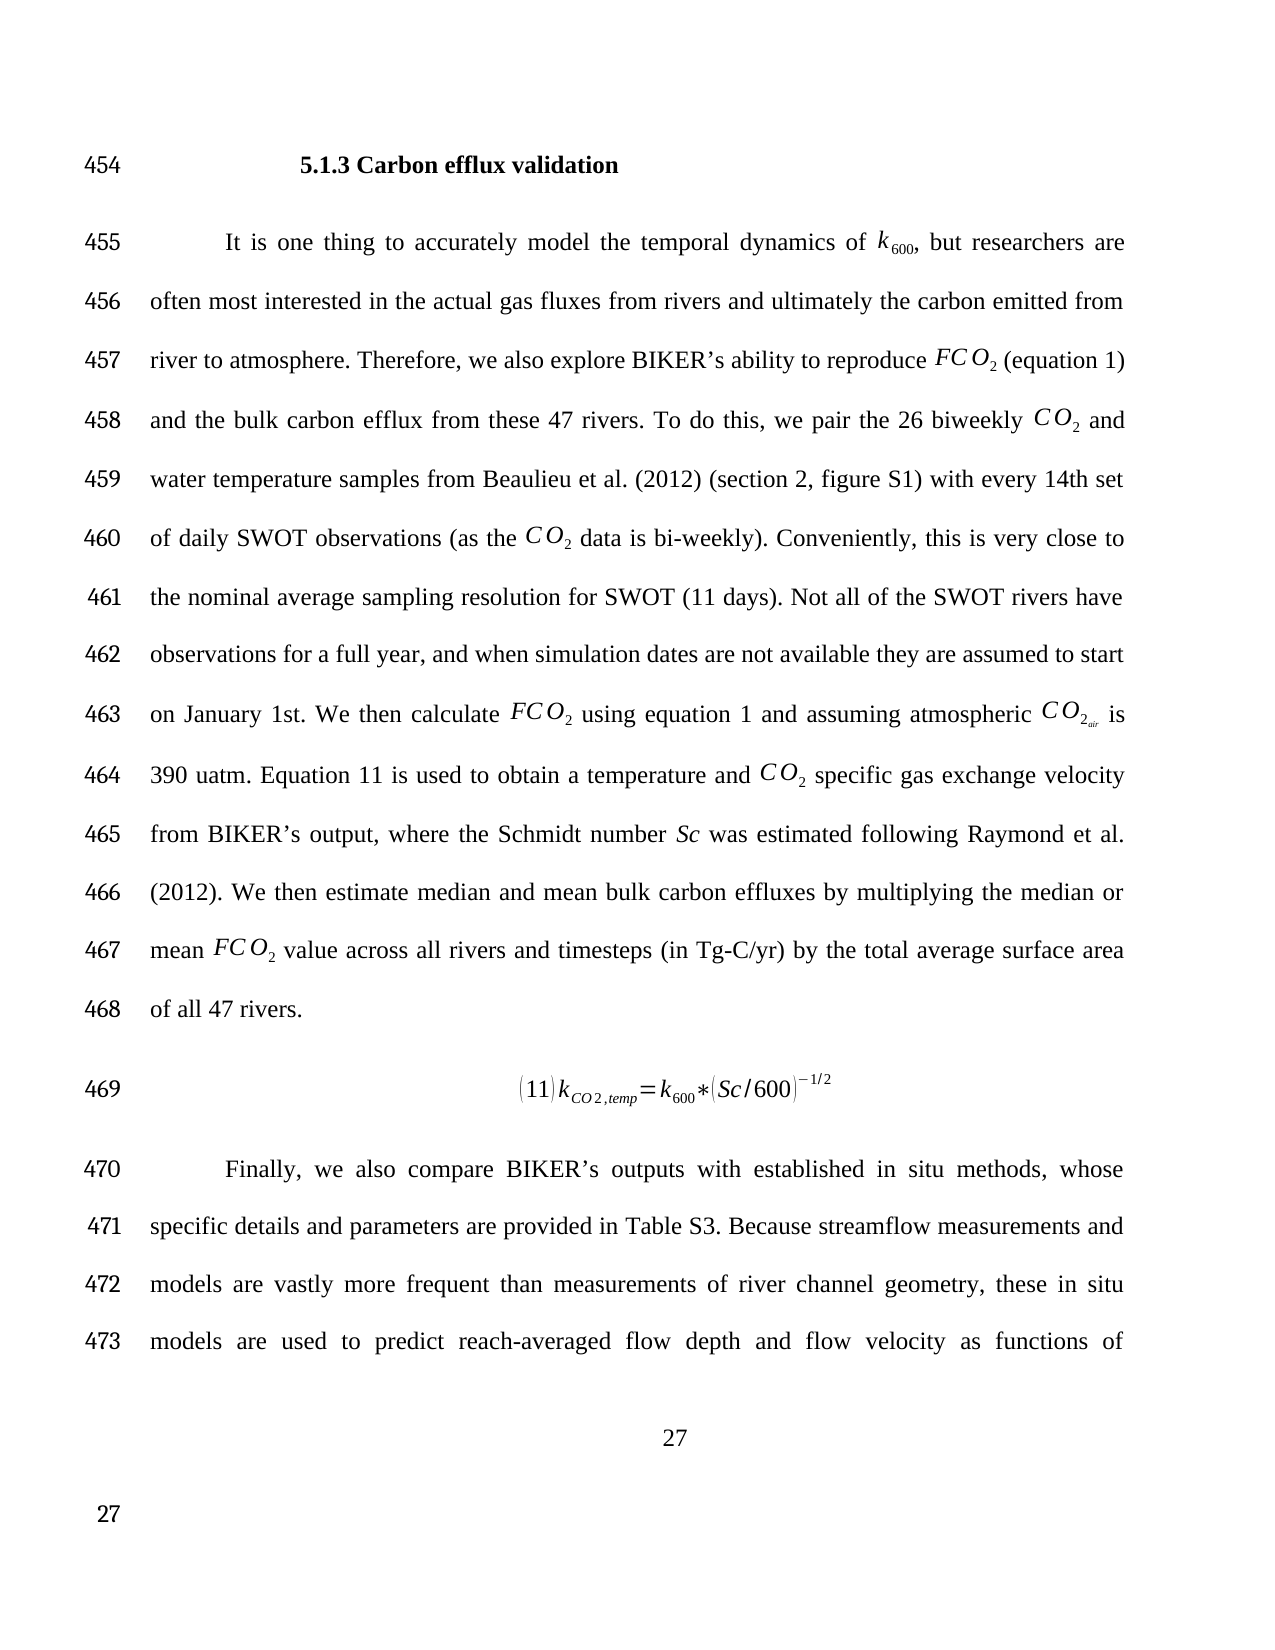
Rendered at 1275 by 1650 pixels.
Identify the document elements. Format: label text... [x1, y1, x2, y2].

text It is one thing to accurately model the temporal dynamics of , but researchers are often most interested in the actual gas fluxes from rivers and ultimately the carbon emitted from river to atmosphere. Therefore, we also explore BIKER’s ability to reproduce (equation 1) and the bulk carbon efflux from these 47 rivers. To do this, we pair the 26 biweekly and water temperature samples from Beaulieu et al. (2012) (section 2, figure S1) with every 14th set of daily SWOT observations (as the data is bi-weekly). Conveniently, this is very close to the nominal average sampling resolution for SWOT (11 days). Not all of the SWOT rivers have observations for a full year, and when simulation dates are not available they are assumed to start on January 1st. We then calculate using equation 1 and assuming atmospheric is 390 uatm. Equation 11 is used to obtain a temperature and specific gas exchange velocity from BIKER’s output, where the Schmidt number Sc was estimated following Raymond et al. (2012). We then estimate median and mean bulk carbon effluxes by multiplying the median or mean value across all rivers and timesteps (in Tg-C/yr) by the total average surface area of all 47 rivers. [150, 226, 1125, 1023]
subtitle 5.1.3 Carbon efflux validation [225, 150, 1125, 179]
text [150, 1154, 1125, 1355]
